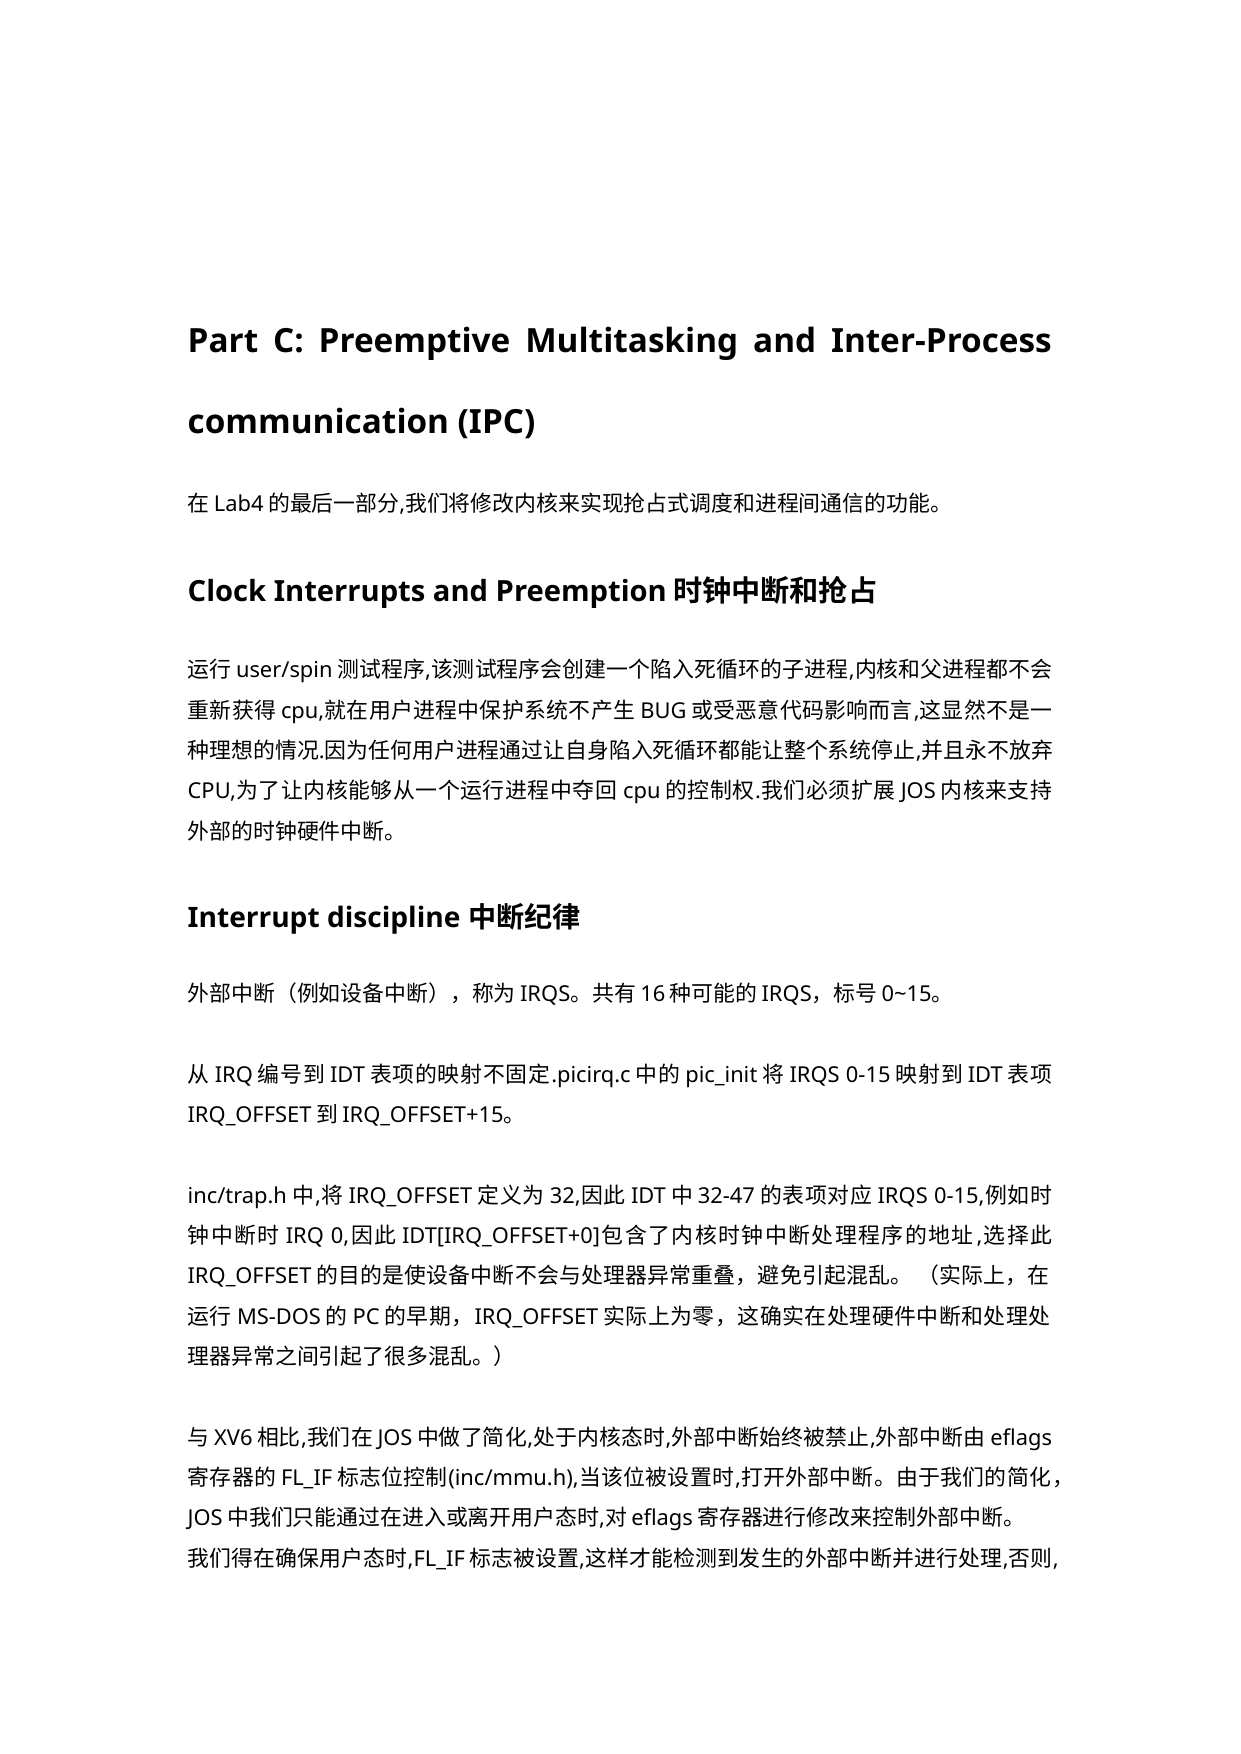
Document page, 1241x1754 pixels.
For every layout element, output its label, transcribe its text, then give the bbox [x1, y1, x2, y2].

subtitle Part C: Preemptive Multitasking and Inter-Process communication (IPC) [187, 299, 1053, 461]
text 与XV6相比,我们在JOS中做了简化,处于内核态时,外部中断始终被禁止,外部中断由eflags寄存器的FL_IF标志位控制(inc/mmu.h),当该位被设置时,打开外部中断。由于我们的简化，JOS中我们只能通过在进入或离开用户态时,对eflags寄存器进行修改来控制外部中断。 [187, 1416, 1053, 1536]
text 从IRQ编号到IDT表项的映射不固定.picirq.c中的pic_init将IRQS 0-15映射到IDT表项IRQ_OFFSET到IRQ_OFFSET+15。 [187, 1053, 1053, 1133]
subtitle Clock Interrupts and Preemption时钟中断和抢占 [187, 549, 1053, 629]
text 在Lab4的最后一部分,我们将修改内核来实现抢占式调度和进程间通信的功能。 [187, 481, 1053, 522]
text inc/trap.h中,将IRQ_OFFSET定义为32,因此IDT中32-47的表项对应IRQS 0-15,例如时钟中断时IRQ 0,因此IDT[IRQ_OFFSET+0]包含了内核时钟中断处理程序的地址,选择此IRQ_OFFSET的目的是使设备中断不会与处理器异常重叠，避免引起混乱。 （实际上，在运行MS-DOS的PC的早期，IRQ_OFFSET实际上为零，这确实在处理硬件中断和处理处理器异常之间引起了很多混乱。） [187, 1174, 1053, 1375]
subtitle Interrupt discipline 中断纪律 [187, 875, 1053, 955]
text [187, 1536, 1053, 1577]
text 运行user/spin测试程序,该测试程序会创建一个陷入死循环的子进程,内核和父进程都不会重新获得cpu,就在用户进程中保护系统不产生BUG或受恶意代码影响而言,这显然不是一种理想的情况.因为任何用户进程通过让自身陷入死循环都能让整个系统停止,并且永不放弃CPU,为了让内核能够从一个运行进程中夺回cpu的控制权.我们必须扩展JOS内核来支持外部的时钟硬件中断。 [187, 648, 1053, 850]
text 外部中断（例如设备中断），称为IRQS。共有16种可能的IRQS，标号0~15。 [187, 972, 1053, 1012]
